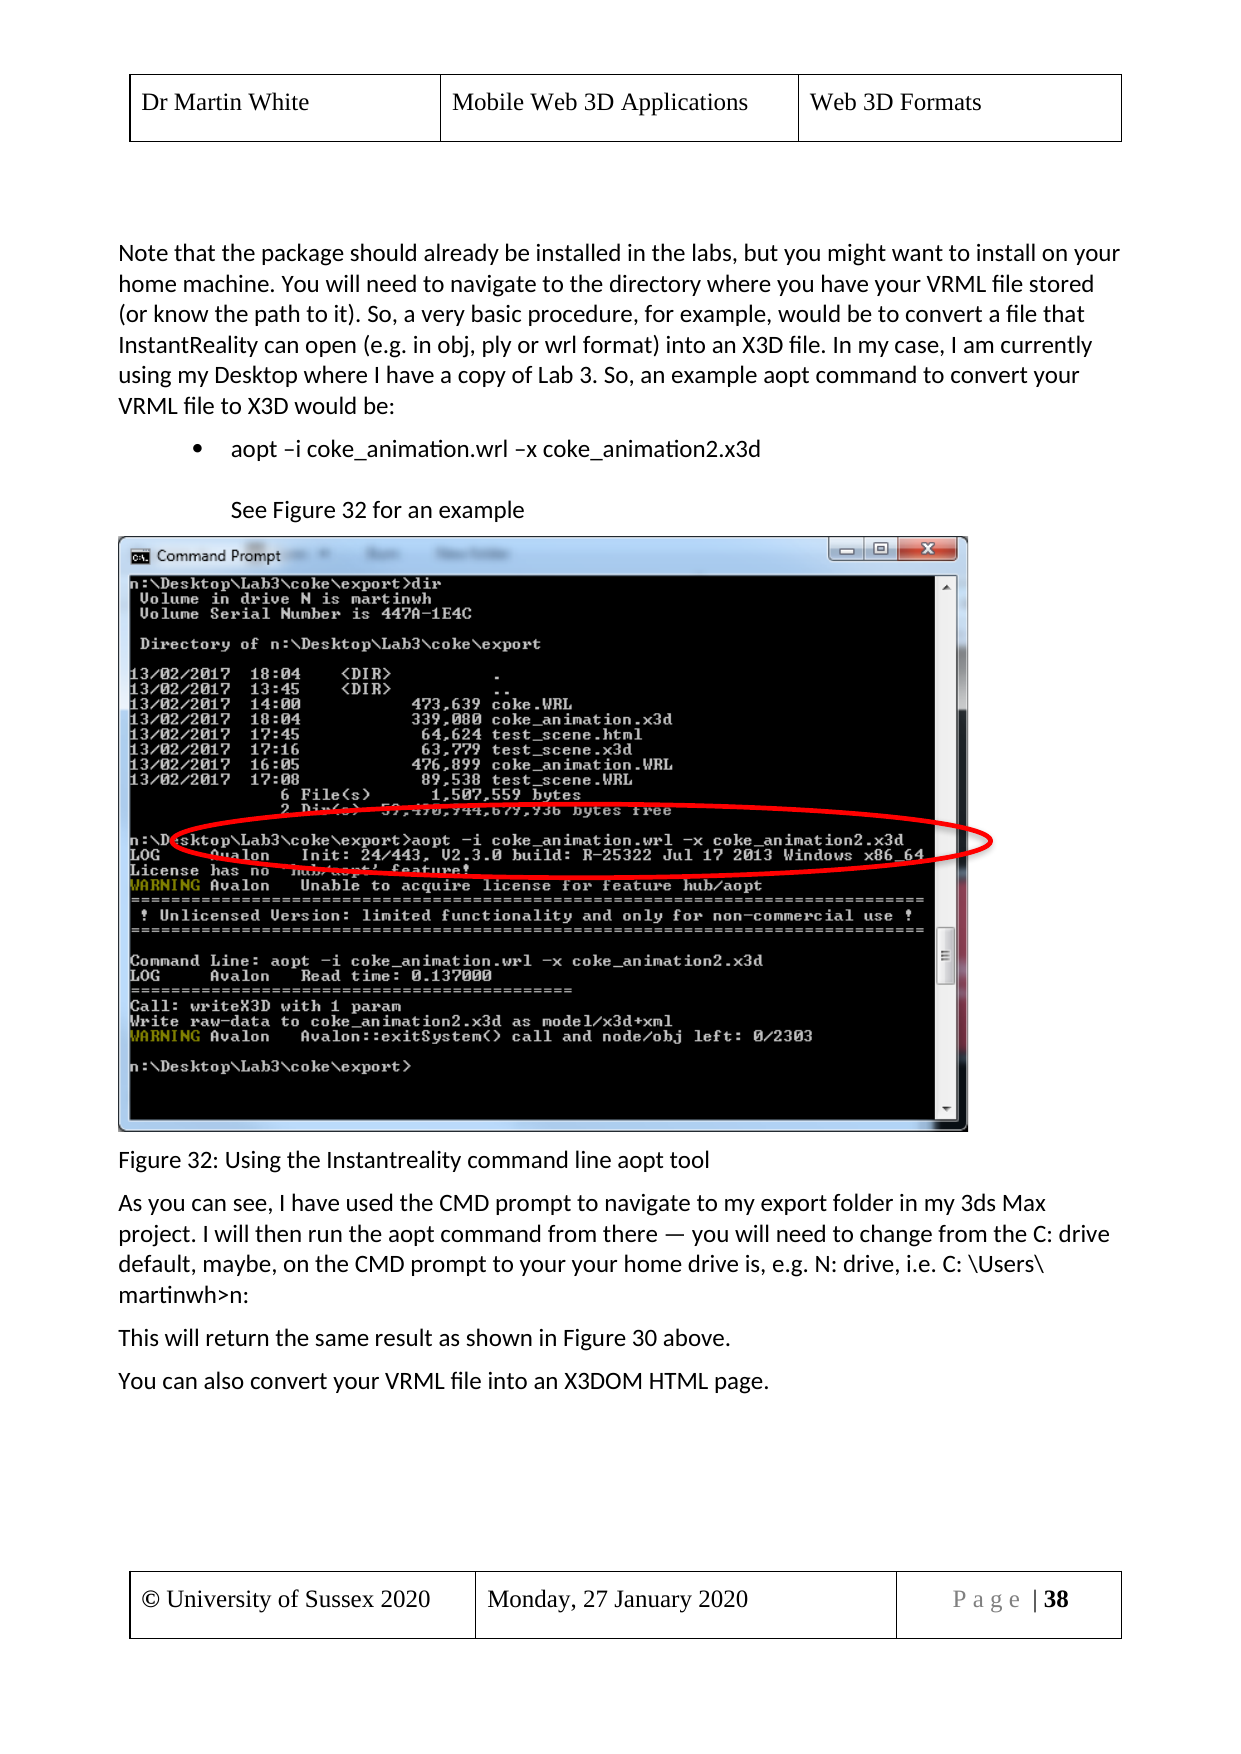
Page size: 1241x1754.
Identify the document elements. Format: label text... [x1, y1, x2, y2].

text As you can see, I have used the CMD prompt to navigate to my export folder in my 3ds Max project. I will then run the aopt command from there — you will need to change from the C: drive default, maybe, on the CMD prompt to your your home drive is, e.g. N: drive, i.e. C: \Users\martinwh>n: [118, 1188, 1122, 1310]
text Note that the package should already be installed in the labs, but you might want to install on your home machine. You will need to navigate to the directory where you have your VRML file stored (or know the path to it). So, a very basic procedure, for example, would be to convert a file that InstantReality can open (e.g. in obj, ply or wrl format) into an X3D file. In my case, I am currently using my Desktop where I have a copy of Lab 3. So, an example aopt command to convert your VRML file to X3D would be: [118, 237, 1122, 420]
list aopt –i coke_animation.wrl –x coke_animation2.x3d See Figure 32 for an example [193, 433, 1122, 524]
picture [118, 536, 969, 1132]
text You can also convert your VRML file into an X3DOM HTML page. [118, 1365, 1122, 1396]
picture [175, 807, 969, 875]
text This will return the same result as shown in Figure 30 above. [118, 1322, 1122, 1353]
text Figure 32: Using the Instantreality command line aopt tool [118, 1144, 1122, 1175]
